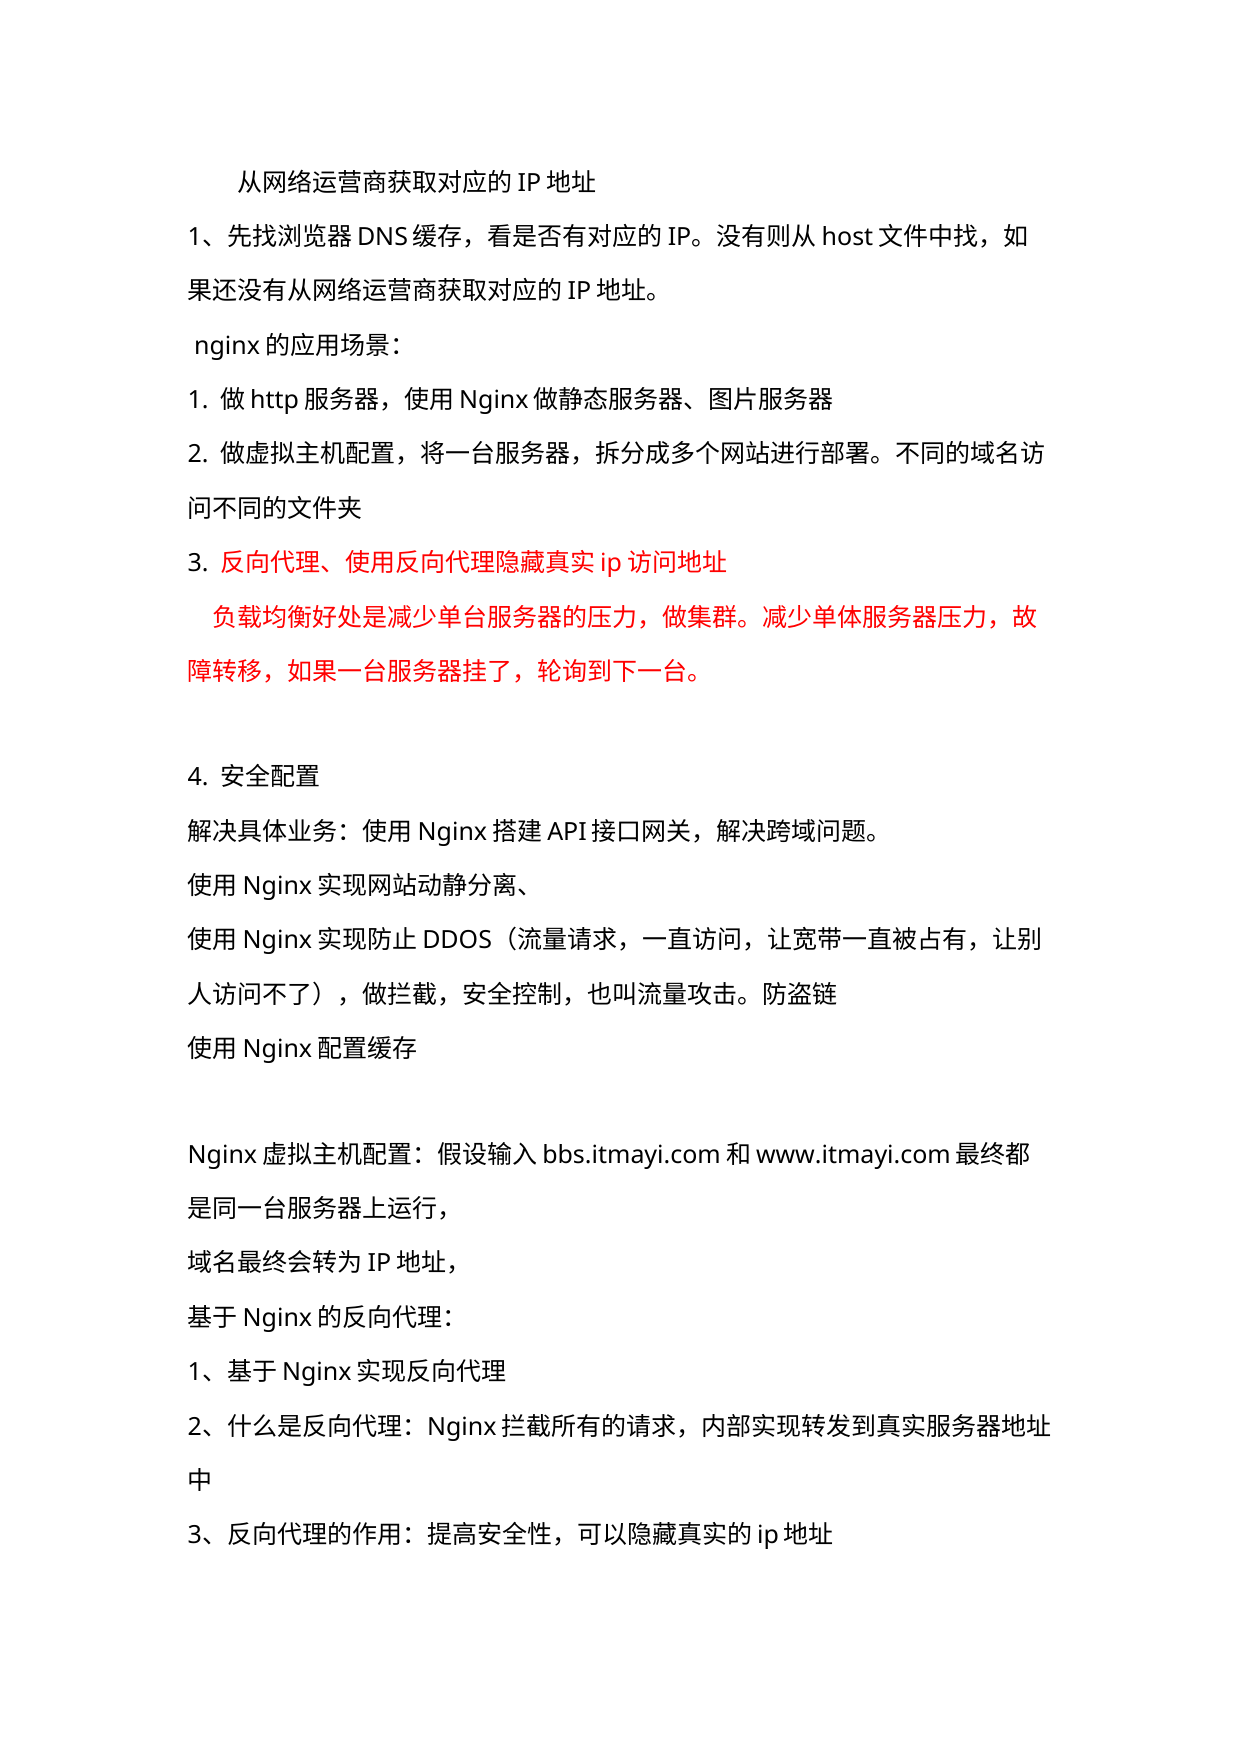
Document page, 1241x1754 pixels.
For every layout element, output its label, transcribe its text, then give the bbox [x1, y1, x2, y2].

text 使用Nginx配置缓存 [187, 1029, 1053, 1065]
list 什么是反向代理：Nginx拦截所有的请求，内部实现转发到真实服务器地址中 [187, 1406, 1053, 1497]
text 域名最终会转为IP地址， [187, 1243, 1053, 1279]
list 先找浏览器DNS缓存，看是否有对应的IP。没有则从host文件中找，如果还没有从网络运营商获取对应的IP地址。 [187, 216, 1053, 307]
list 反向代理的作用：提高安全性，可以隐藏真实的ip地址 [187, 1515, 1053, 1551]
list 做虚拟主机配置，将一台服务器，拆分成多个网站进行部署。不同的域名访问不同的文件夹 [187, 434, 1053, 524]
list 安全配置 [187, 757, 1053, 793]
list 反向代理、使用反向代理隐藏真实ip访问地址 [187, 543, 1053, 579]
list 基于Nginx实现反向代理 [187, 1352, 1053, 1388]
text 基于Nginx的反向代理： [187, 1297, 1053, 1333]
list nginx的应用场景： [187, 325, 1053, 361]
list 从网络运营商获取对应的IP地址 [187, 162, 1053, 198]
list 负载均衡好处是减少单台服务器的压力，做集群。减少单体服务器压力，故障转移，如果一台服务器挂了，轮询到下一台。 [187, 597, 1053, 688]
list 做http服务器，使用Nginx做静态服务器、图片服务器 [187, 379, 1053, 416]
text 使用Nginx实现防止DDOS（流量请求，一直访问，让宽带一直被占有，让别人访问不了），做拦截，安全控制，也叫流量攻击。防盗链 [187, 920, 1053, 1011]
text Nginx虚拟主机配置：假设输入bbs.itmayi.com和www.itmayi.com最终都是同一台服务器上运行， [187, 1134, 1053, 1225]
text 使用Nginx实现网站动静分离、 [187, 866, 1053, 902]
text 解决具体业务：使用Nginx搭建API接口网关，解决跨域问题。 [187, 811, 1053, 847]
